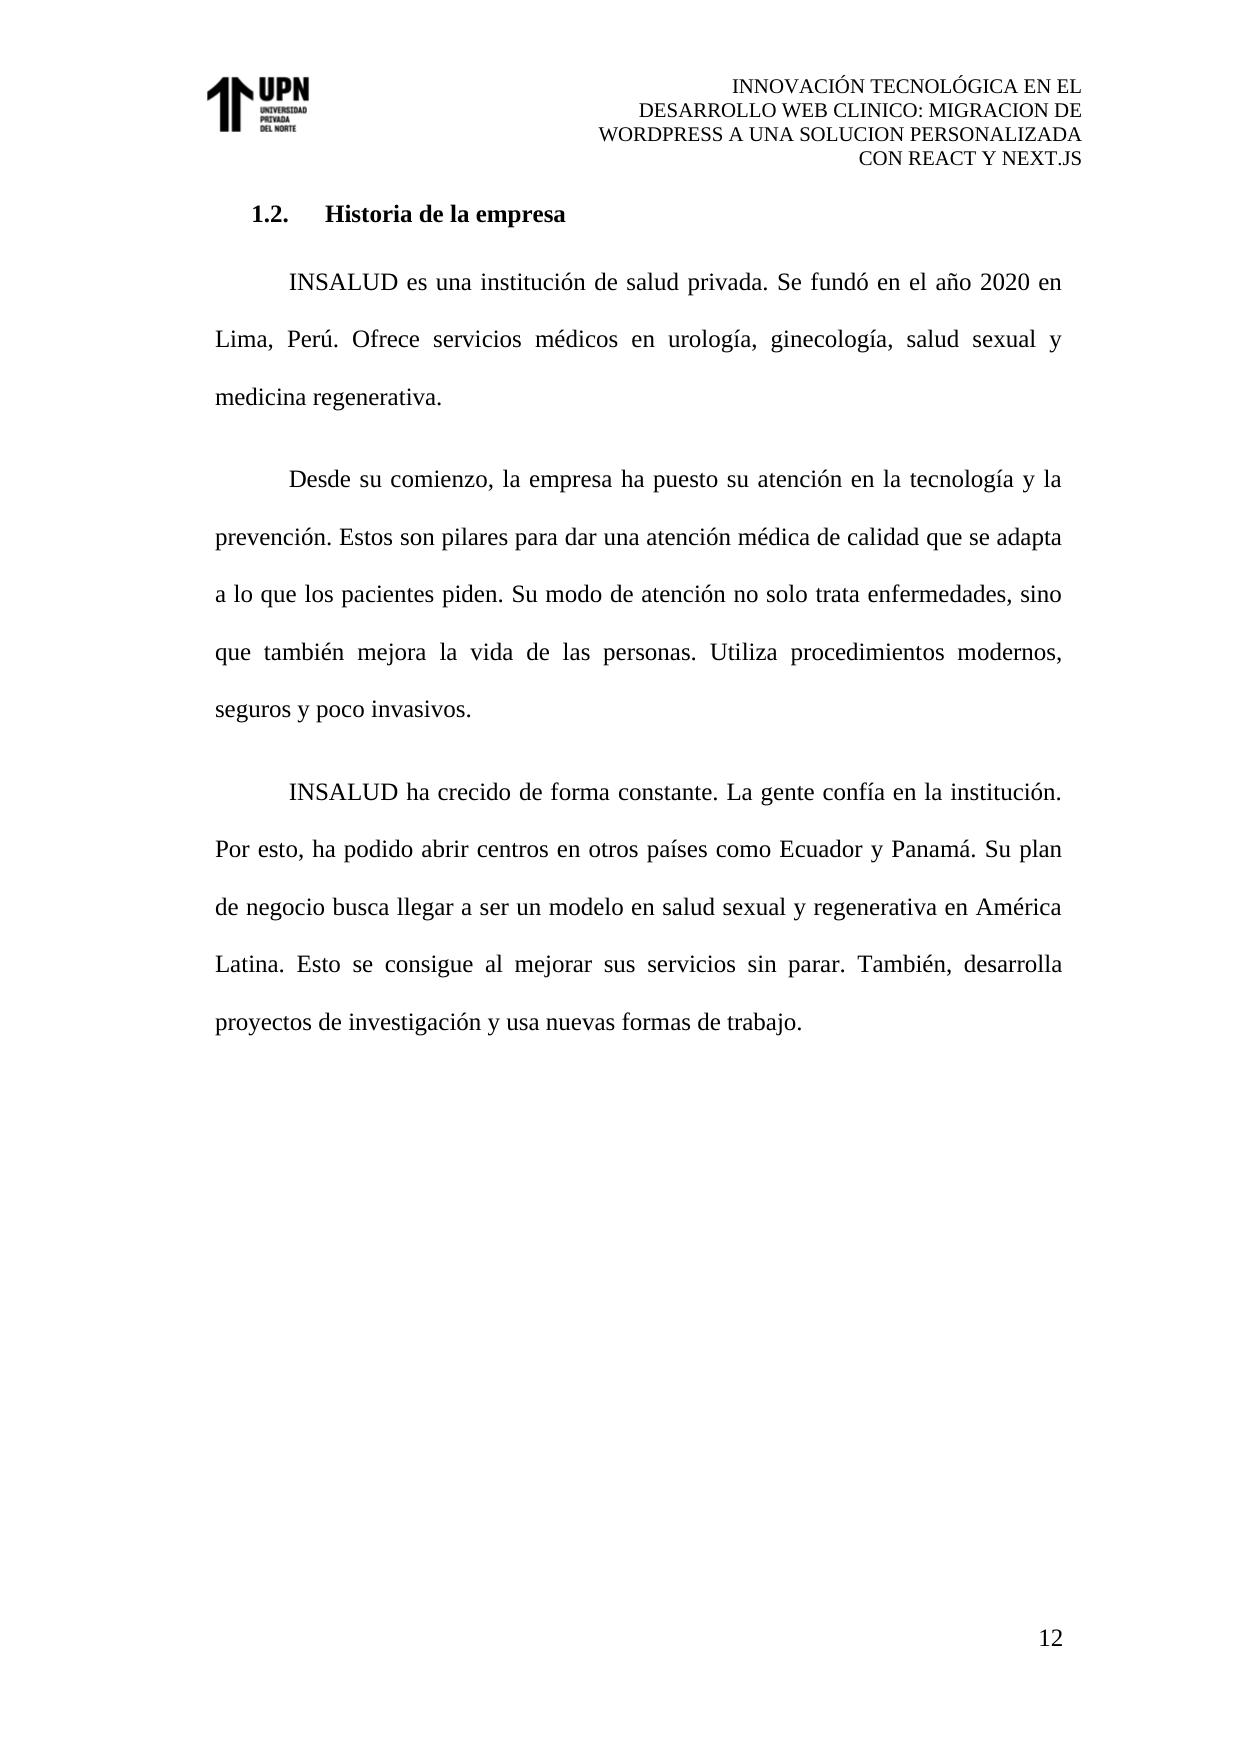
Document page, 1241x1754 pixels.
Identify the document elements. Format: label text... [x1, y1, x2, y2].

text INSALUD ha crecido de forma constante. La gente confía en la institución. Por esto, ha podido abrir centros en otros países como Ecuador y Panamá. Su plan de negocio busca llegar a ser un modelo en salud sexual y regenerativa en América Latina. Esto se consigue al mejorar sus servicios sin parar. También, desarrolla proyectos de investigación y usa nuevas formas de trabajo. [215, 777, 1063, 1036]
picture [203, 73, 313, 132]
text Desde su comienzo, la empresa ha puesto su atención en la tecnología y la prevención. Estos son pilares para dar una atención médica de calidad que se adapta a lo que los pacientes piden. Su modo de atención no solo trata enfermedades, sino que también mejora la vida de las personas. Utiliza procedimientos modernos, seguros y poco invasivos. [215, 464, 1063, 723]
text INSALUD es una institución de salud privada. Se fundó en el año 2020 en Lima, Perú. Ofrece servicios médicos en urología, ginecología, salud sexual y medicina regenerativa. [215, 267, 1063, 411]
subtitle Historia de la empresa [251, 199, 1063, 227]
